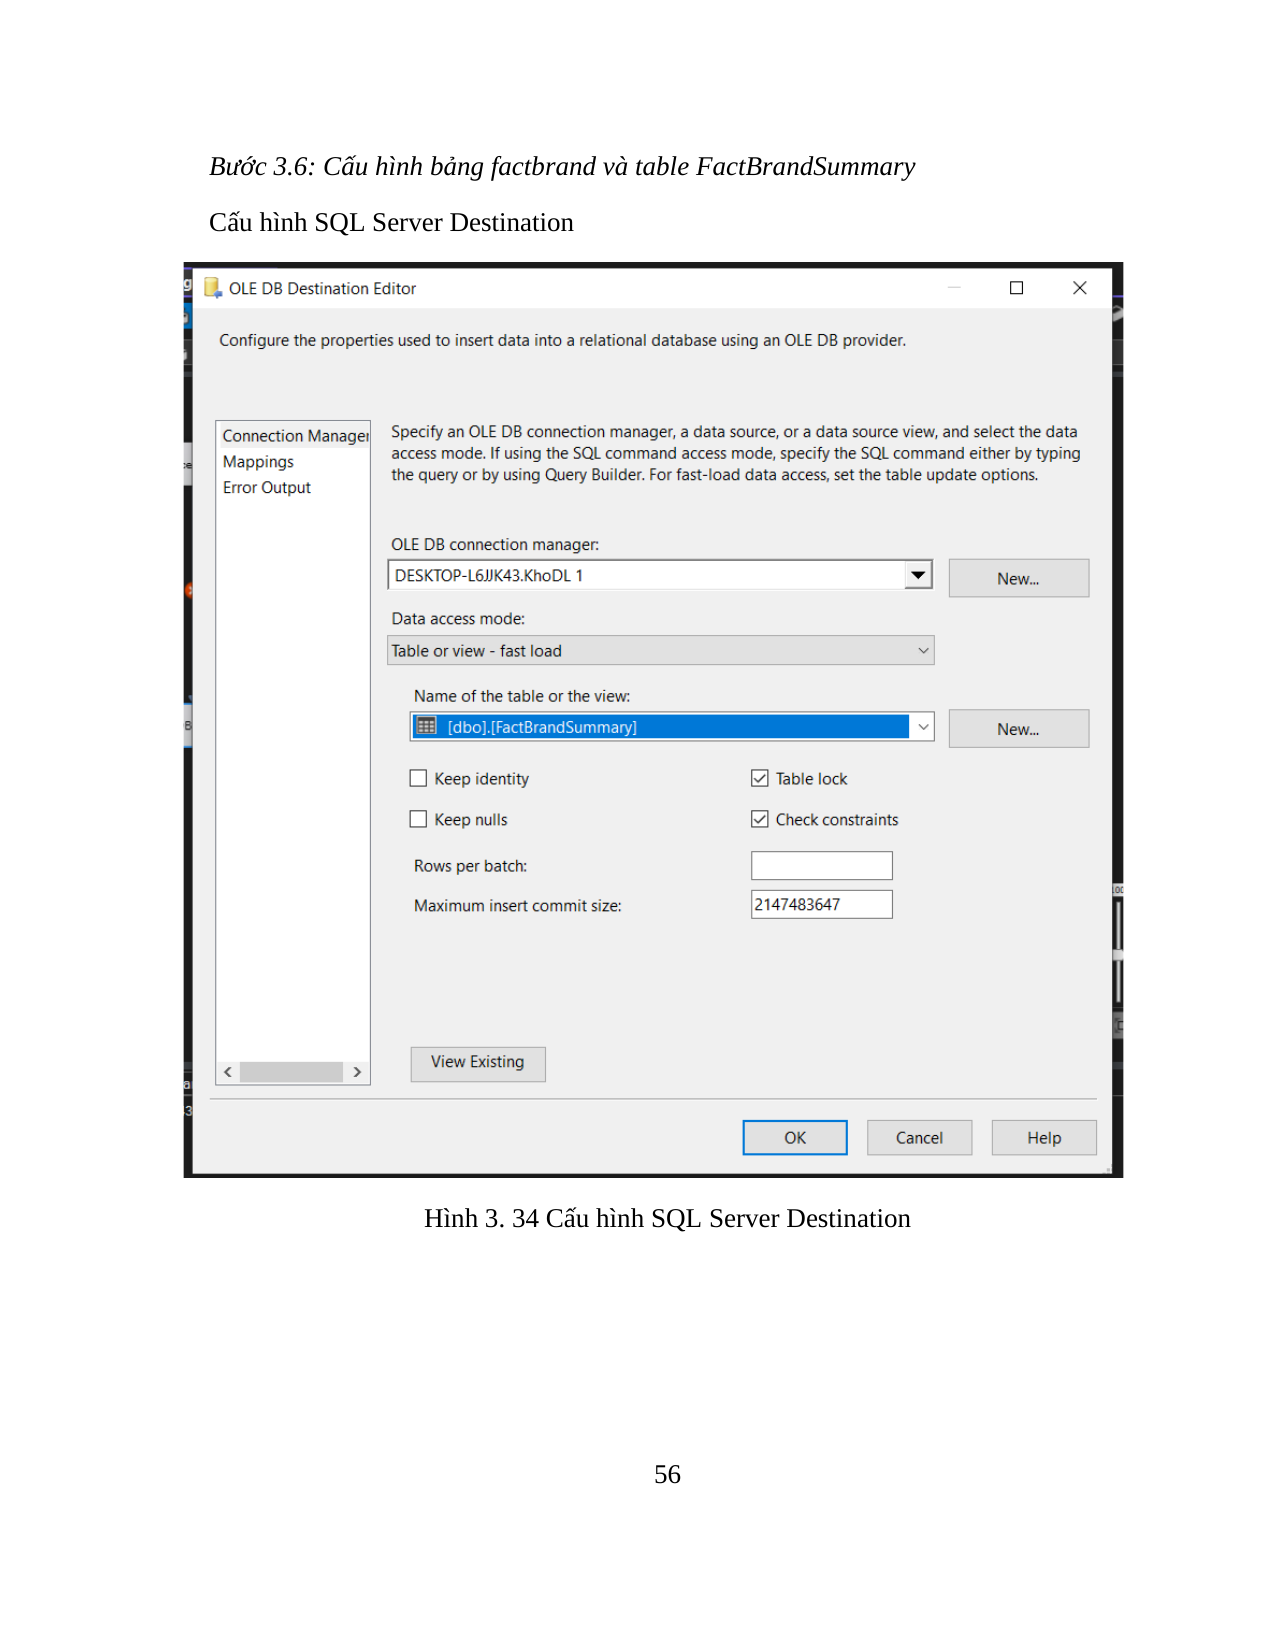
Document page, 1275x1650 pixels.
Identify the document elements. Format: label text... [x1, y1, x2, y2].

text Hình 3. 34 Cấu hình SQL Server Destination [135, 1202, 1125, 1233]
text Cấu hình SQL Server Destination [209, 206, 1125, 237]
text Bước 3.6: Cấu hình bảng factbrand và table FactBrandSummary [191, 150, 1125, 181]
picture [183, 262, 1124, 1178]
